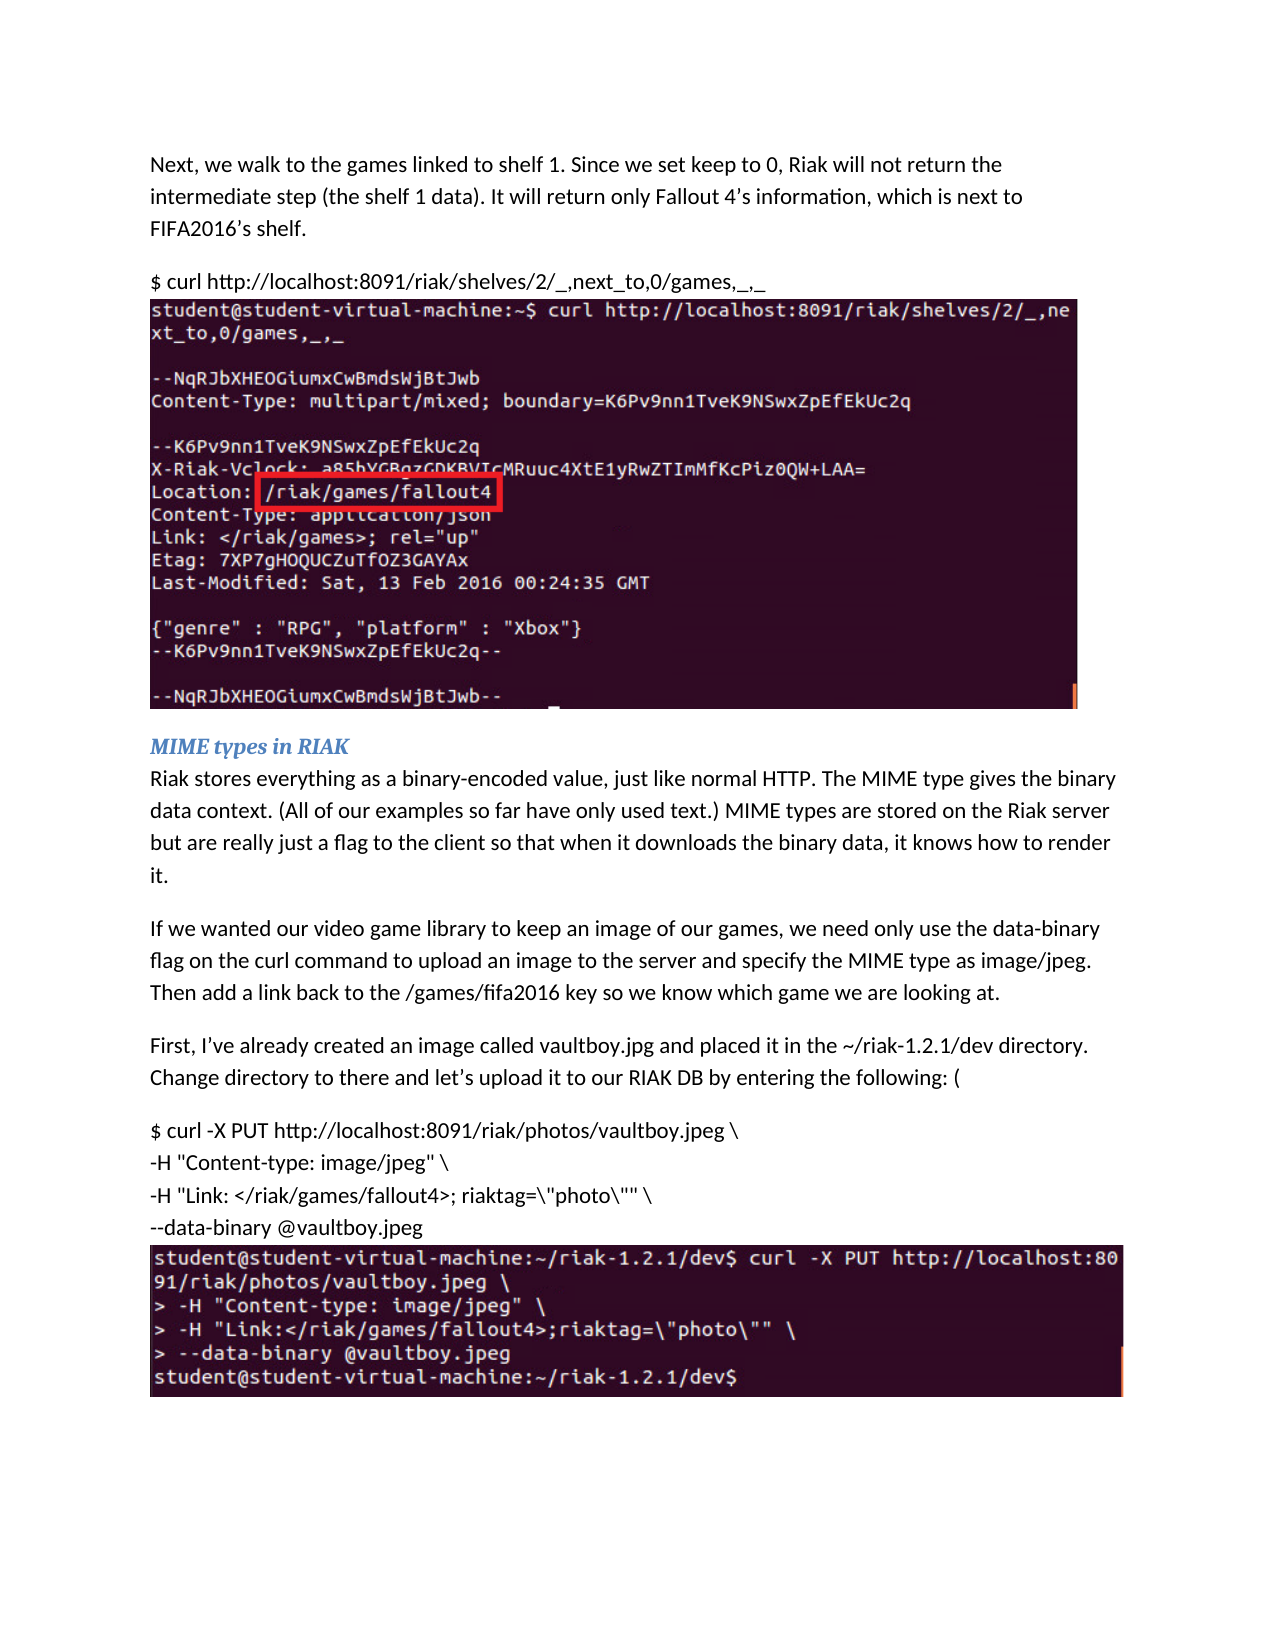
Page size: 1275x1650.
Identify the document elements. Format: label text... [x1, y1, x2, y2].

picture [150, 1245, 1124, 1397]
text -H "Content-type: image/jpeg" \ [150, 1148, 1125, 1177]
picture [150, 299, 1078, 709]
text First, I’ve already created an image called vaultboy.jpg and placed it in the ~/riak-1.2.1/dev directory. Change directory to there and let’s upload it to our RIAK DB by entering the following: ( [150, 1031, 1125, 1091]
text -H "Link: </riak/games/fallout4>; riaktag=\"photo\"" \ [150, 1181, 1125, 1209]
text Riak stores everything as a binary-encoded value, just like normal HTTP. The MIME type gives the binary data context. (All of our examples so far have only used text.) MIME types are stored on the Riak server but are really just a flag to the client so that when it downloads the binary data, it knows how to render it. [150, 764, 1125, 889]
text Next, we walk to the games linked to shelf 1. Since we set keep to 0, Riak will not return the intermediate step (the shelf 1 data). It will return only Fallout 4’s information, which is next to FIFA2016’s shelf. [150, 150, 1125, 242]
text If we wanted our video game library to keep an image of our games, we need only use the data-binary flag on the curl command to upload an image to the server and specify the MIME type as image/jpeg. Then add a link back to the /games/fifa2016 key so we know which game we are looking at. [150, 914, 1125, 1006]
subtitle MIME types in RIAK [150, 734, 1125, 760]
text $ curl -X PUT http://localhost:8091/riak/photos/vaultboy.jpeg \ [150, 1116, 1125, 1144]
